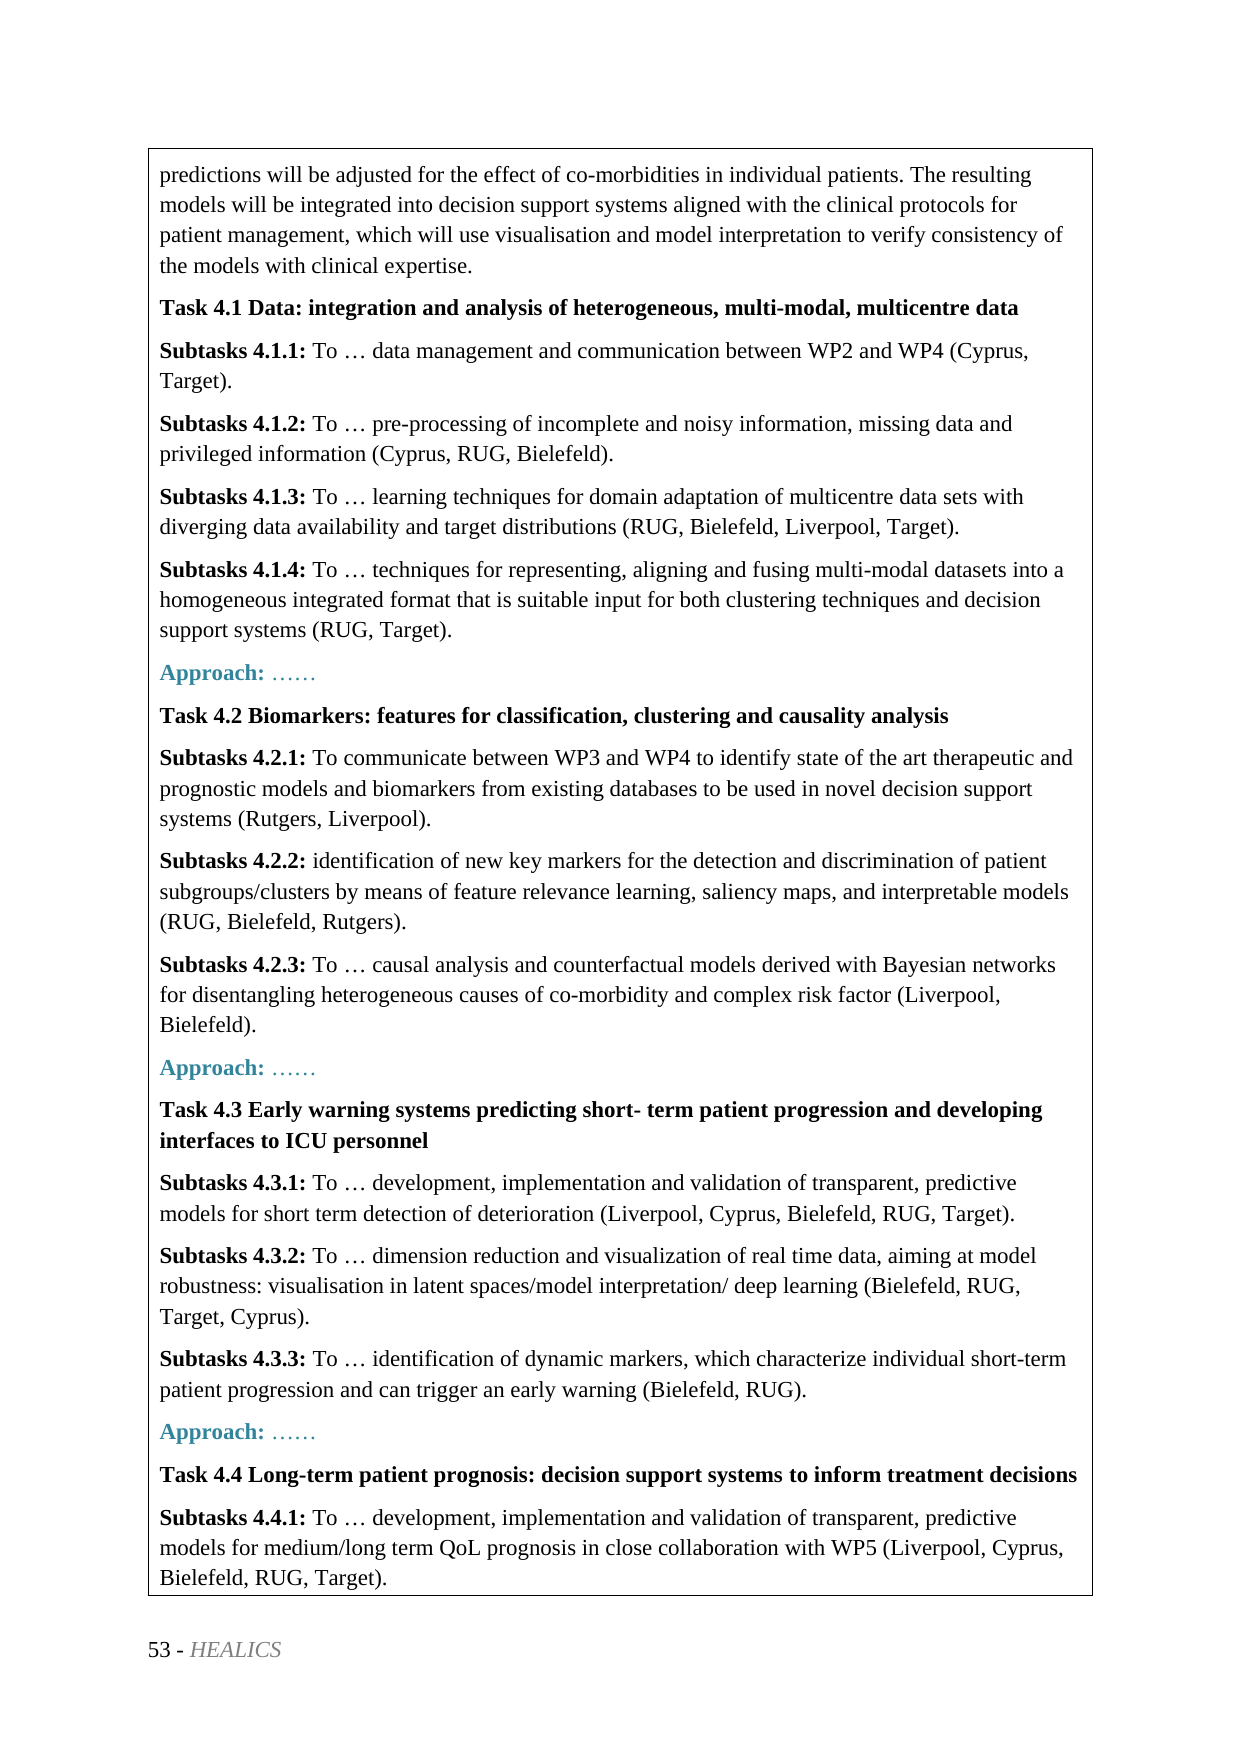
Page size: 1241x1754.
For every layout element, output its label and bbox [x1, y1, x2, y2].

table_header [149, 149, 1092, 1594]
